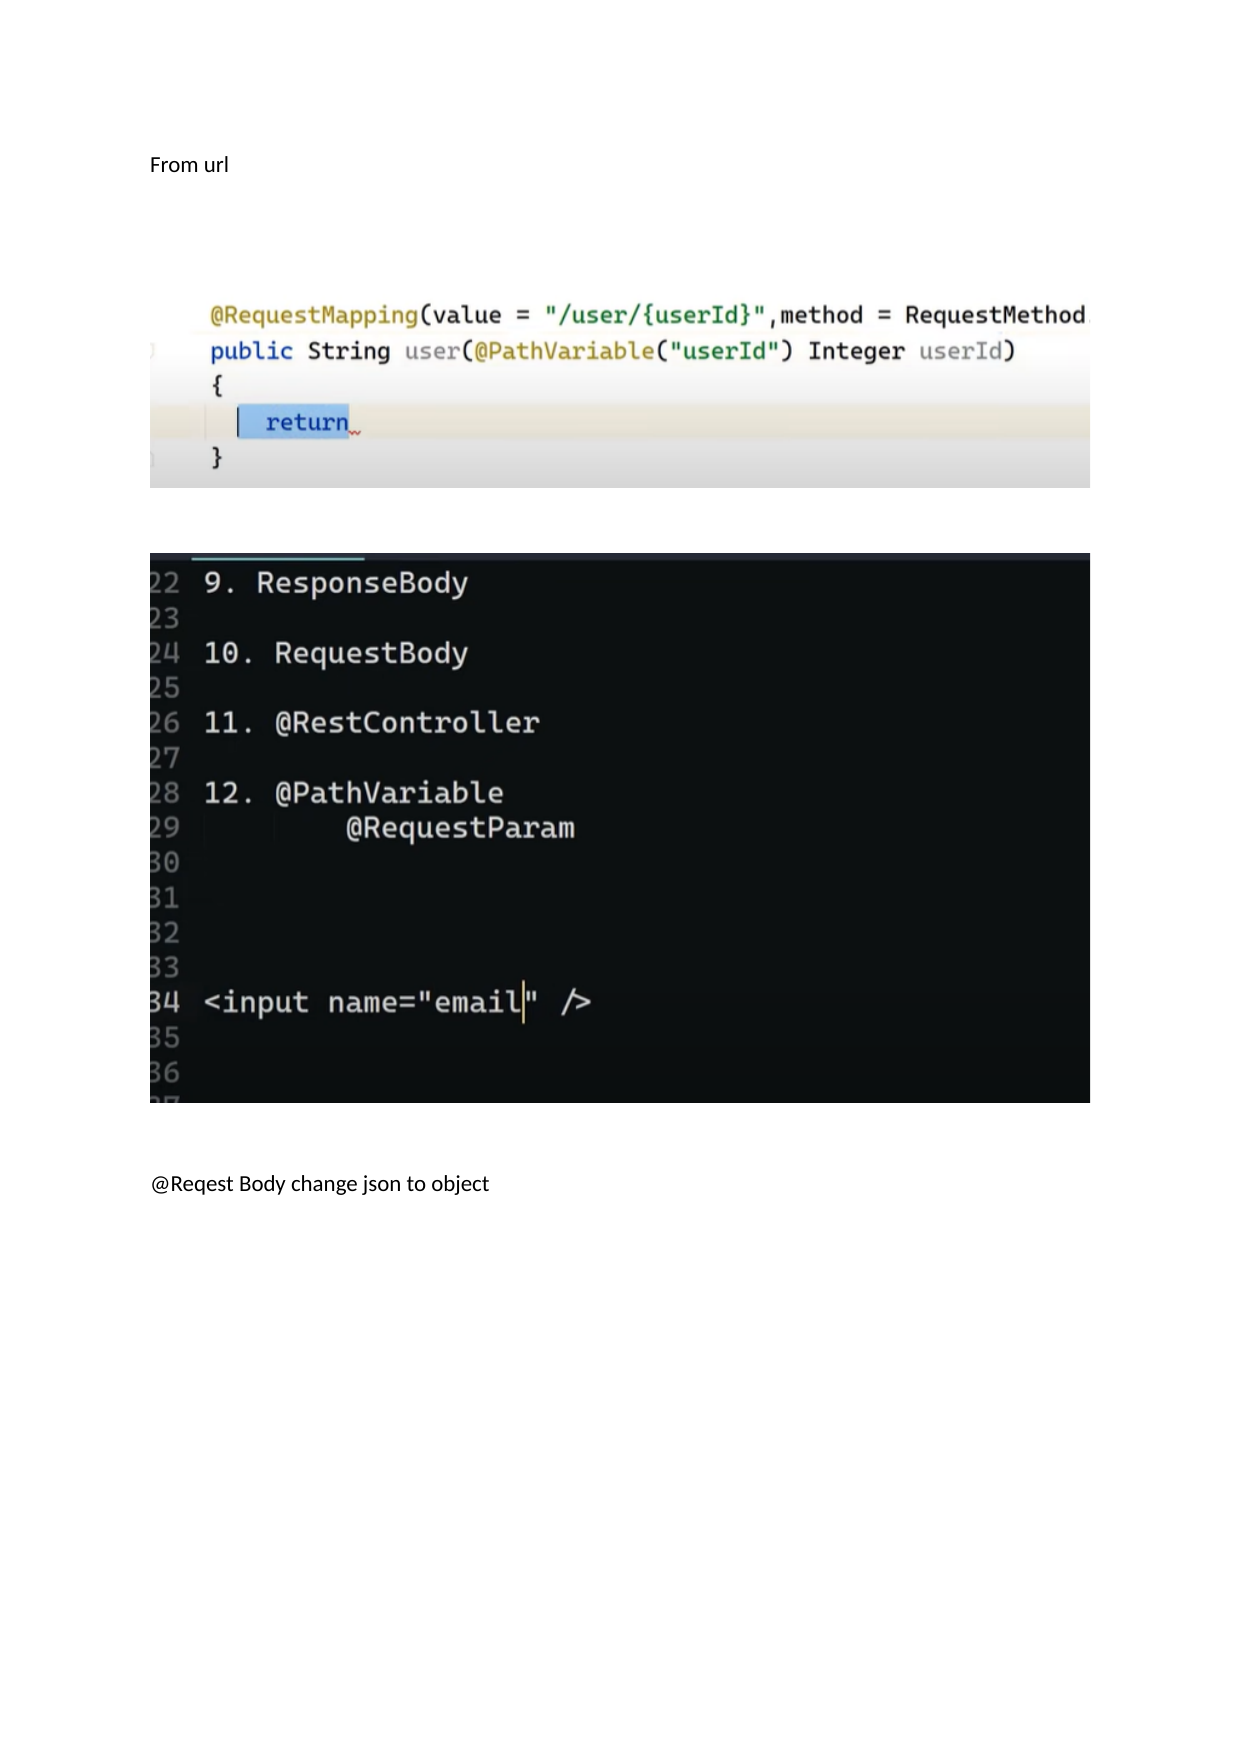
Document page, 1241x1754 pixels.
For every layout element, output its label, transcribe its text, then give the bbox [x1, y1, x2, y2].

text From url [150, 150, 1090, 178]
picture [150, 290, 1091, 488]
text @Reqest Body change json to object [150, 1169, 1090, 1227]
picture [150, 553, 1091, 1103]
